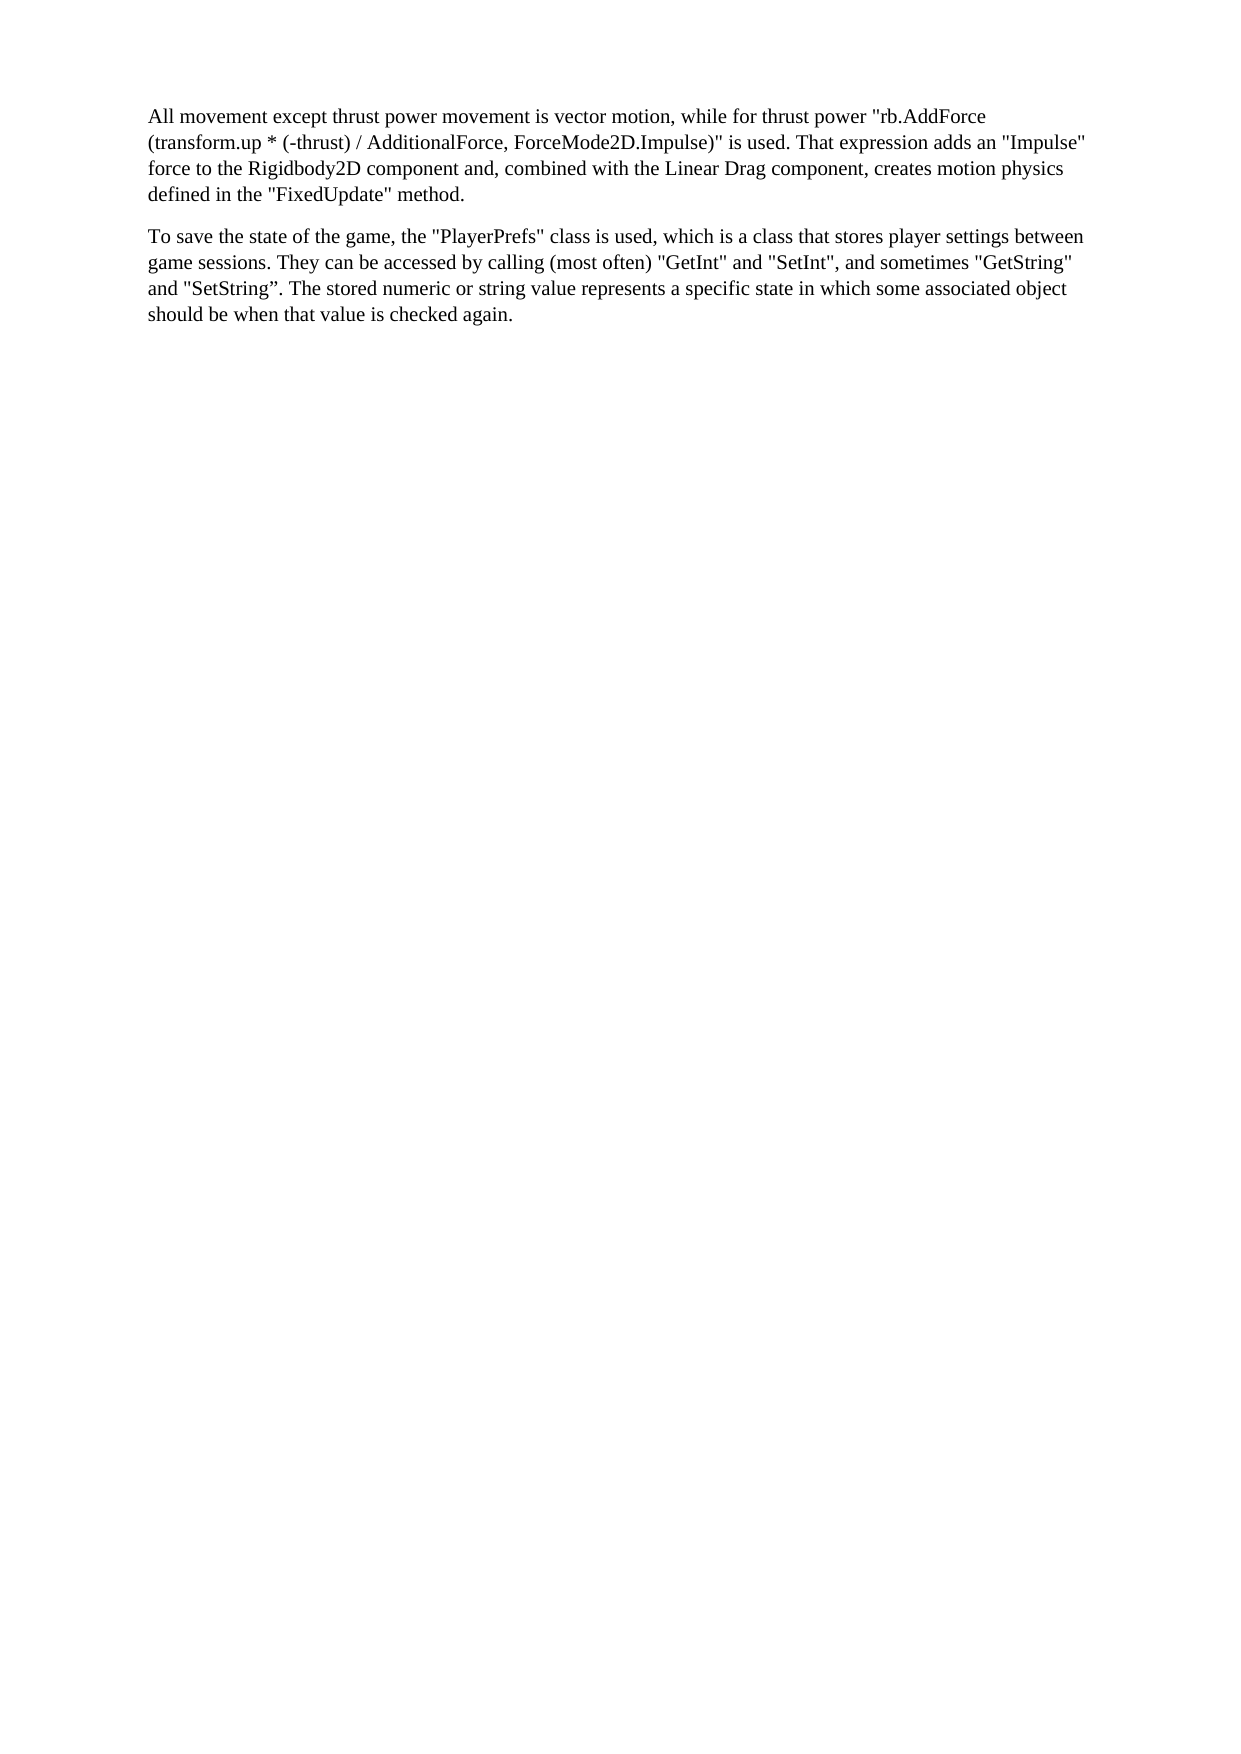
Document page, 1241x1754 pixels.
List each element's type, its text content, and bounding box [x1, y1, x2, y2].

text All movement except thrust power movement is vector motion, while for thrust power "rb.AddForce (transform.up * (-thrust) / AdditionalForce, ForceMode2D.Impulse)" is used. That expression adds an "Impulse" force to the Rigidbody2D component and, combined with the Linear Drag component, creates motion physics defined in the "FixedUpdate" method. [148, 104, 1093, 206]
text To save the state of the game, the "PlayerPrefs" class is used, which is a class that stores player settings between game sessions. They can be accessed by calling (most often) "GetInt" and "SetInt", and sometimes "GetString" and "SetString”. The stored numeric or string value represents a specific state in which some associated object should be when that value is checked again. [148, 224, 1093, 326]
